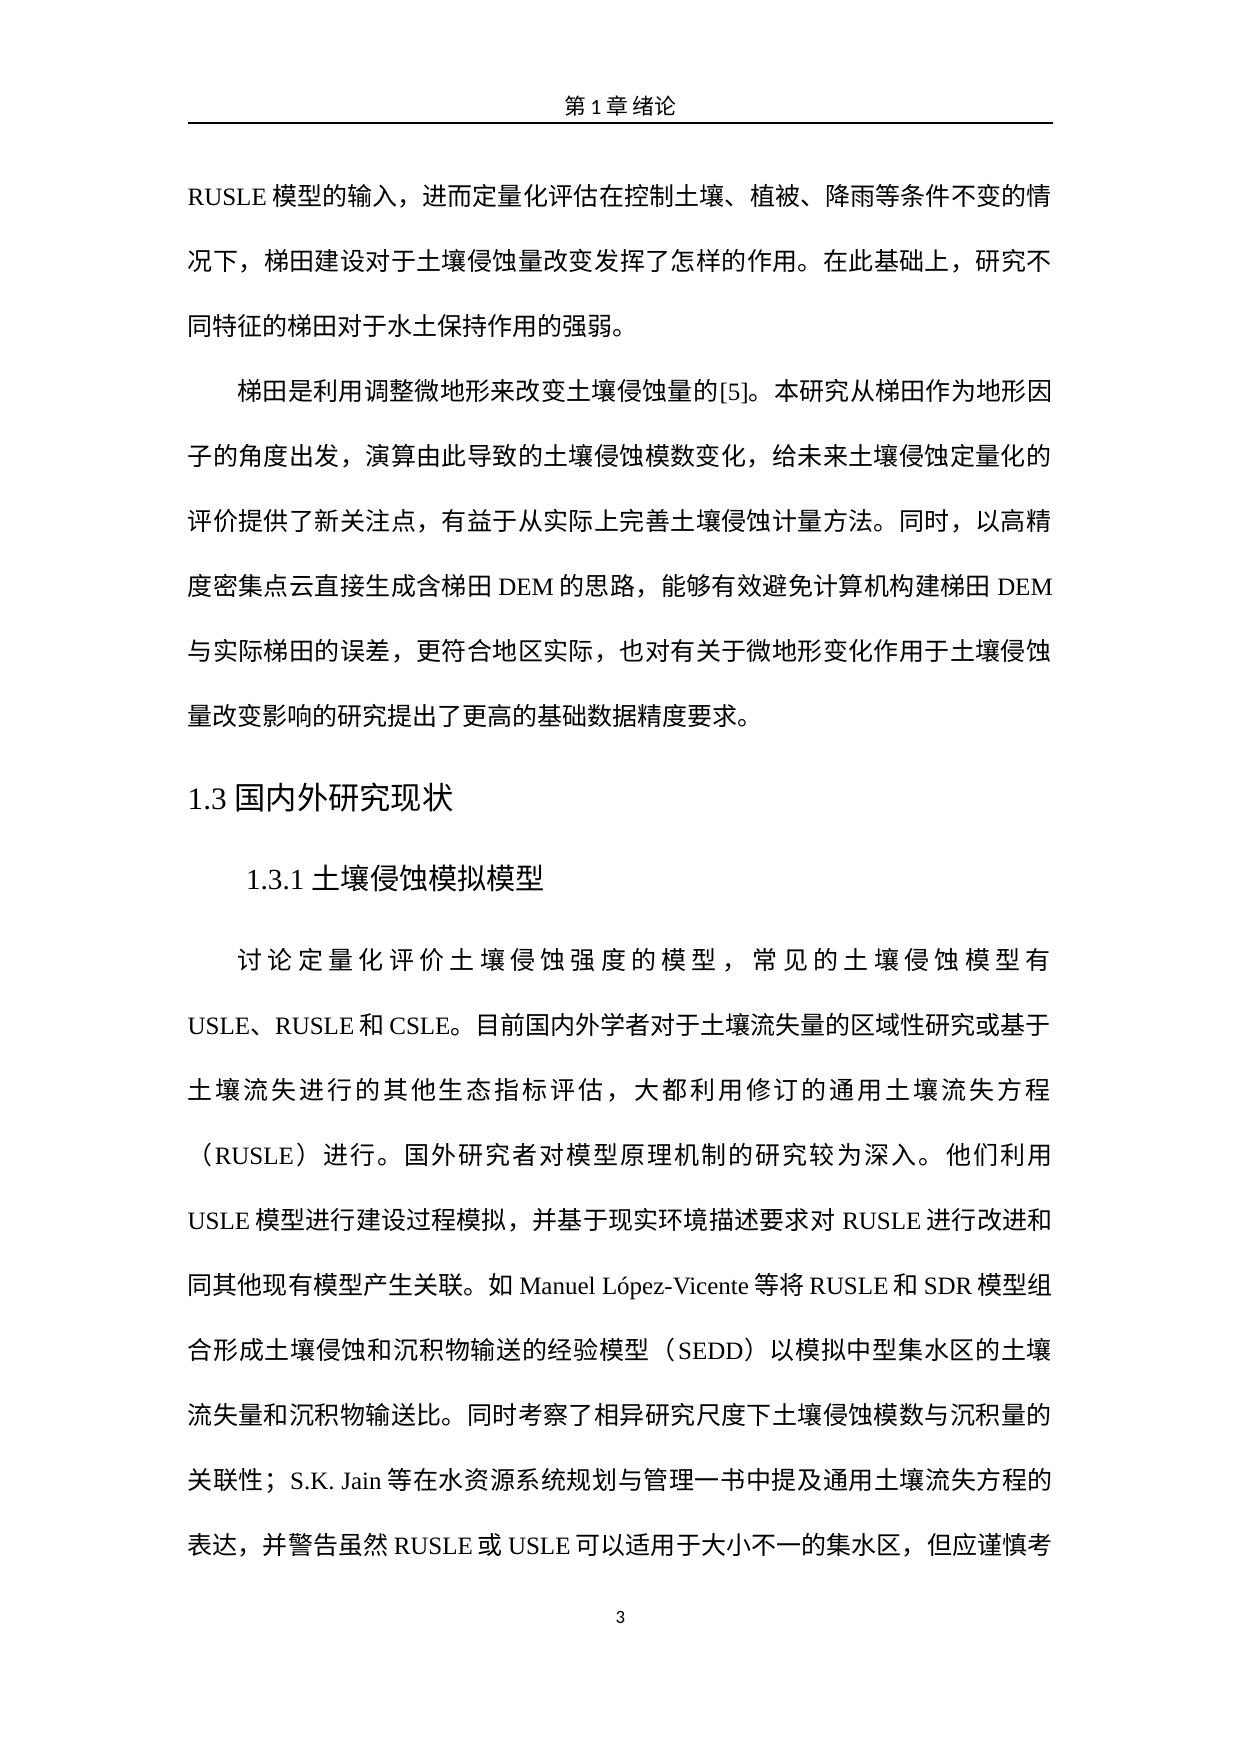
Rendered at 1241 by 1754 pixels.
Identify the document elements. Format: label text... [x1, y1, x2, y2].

text 1.3 国内外研究现状 [187, 763, 1053, 828]
text 1.3.1 土壤侵蚀模拟模型 [187, 844, 1053, 909]
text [187, 162, 1053, 357]
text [187, 926, 1053, 1576]
text 梯田是利用调整微地形来改变土壤侵蚀量的[5]。本研究从梯田作为地形因子的角度出发，演算由此导致的土壤侵蚀模数变化，给未来土壤侵蚀定量化的评价提供了新关注点，有益于从实际上完善土壤侵蚀计量方法。同时，以高精度密集点云直接生成含梯田DEM的思路，能够有效避免计算机构建梯田DEM与实际梯田的误差，更符合地区实际，也对有关于微地形变化作用于土壤侵蚀量改变影响的研究提出了更高的基础数据精度要求。 [187, 357, 1053, 747]
